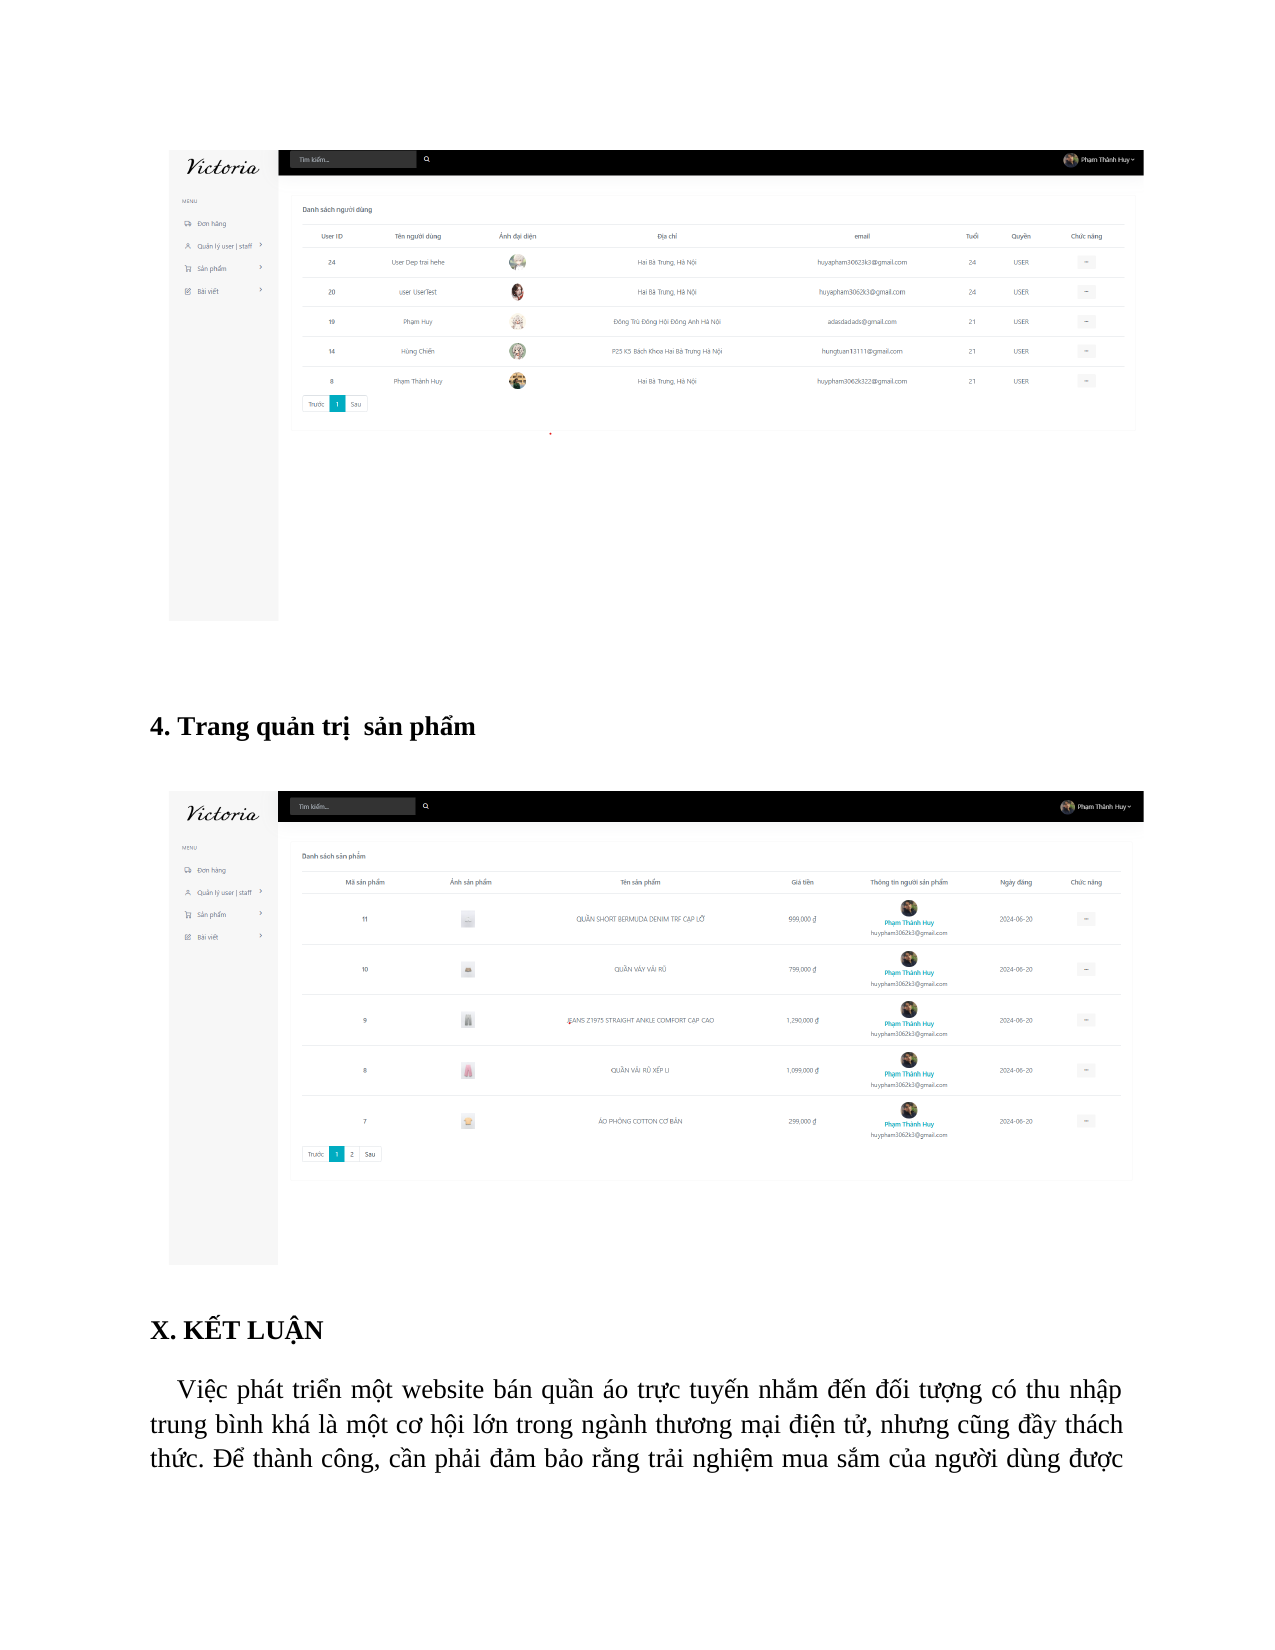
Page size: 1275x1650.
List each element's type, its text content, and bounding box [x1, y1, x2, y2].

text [150, 1373, 1125, 1473]
text 4. Trang quản trị sản phẩm [150, 710, 1125, 742]
text X. KẾT LUẬN [150, 1314, 1125, 1346]
